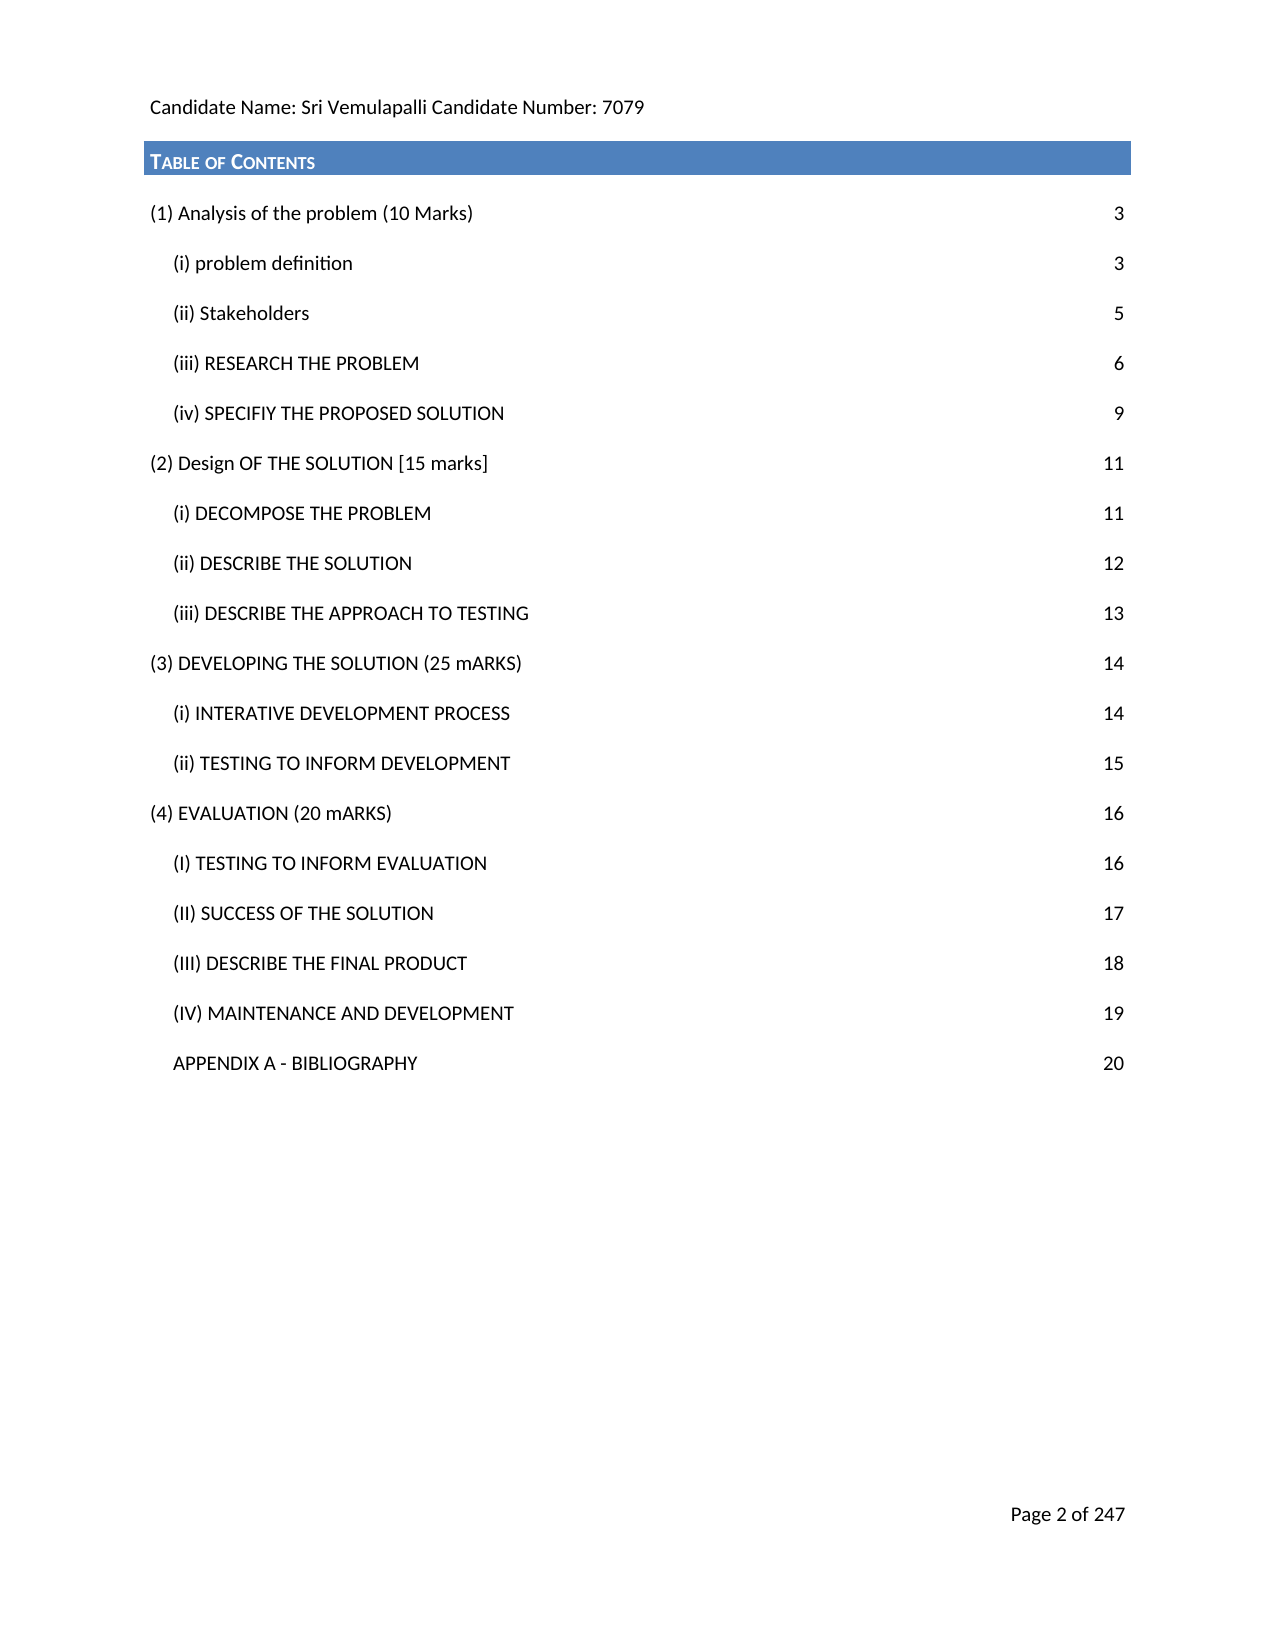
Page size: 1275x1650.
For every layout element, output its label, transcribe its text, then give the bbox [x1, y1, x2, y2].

text Table of Contents [150, 147, 1125, 175]
